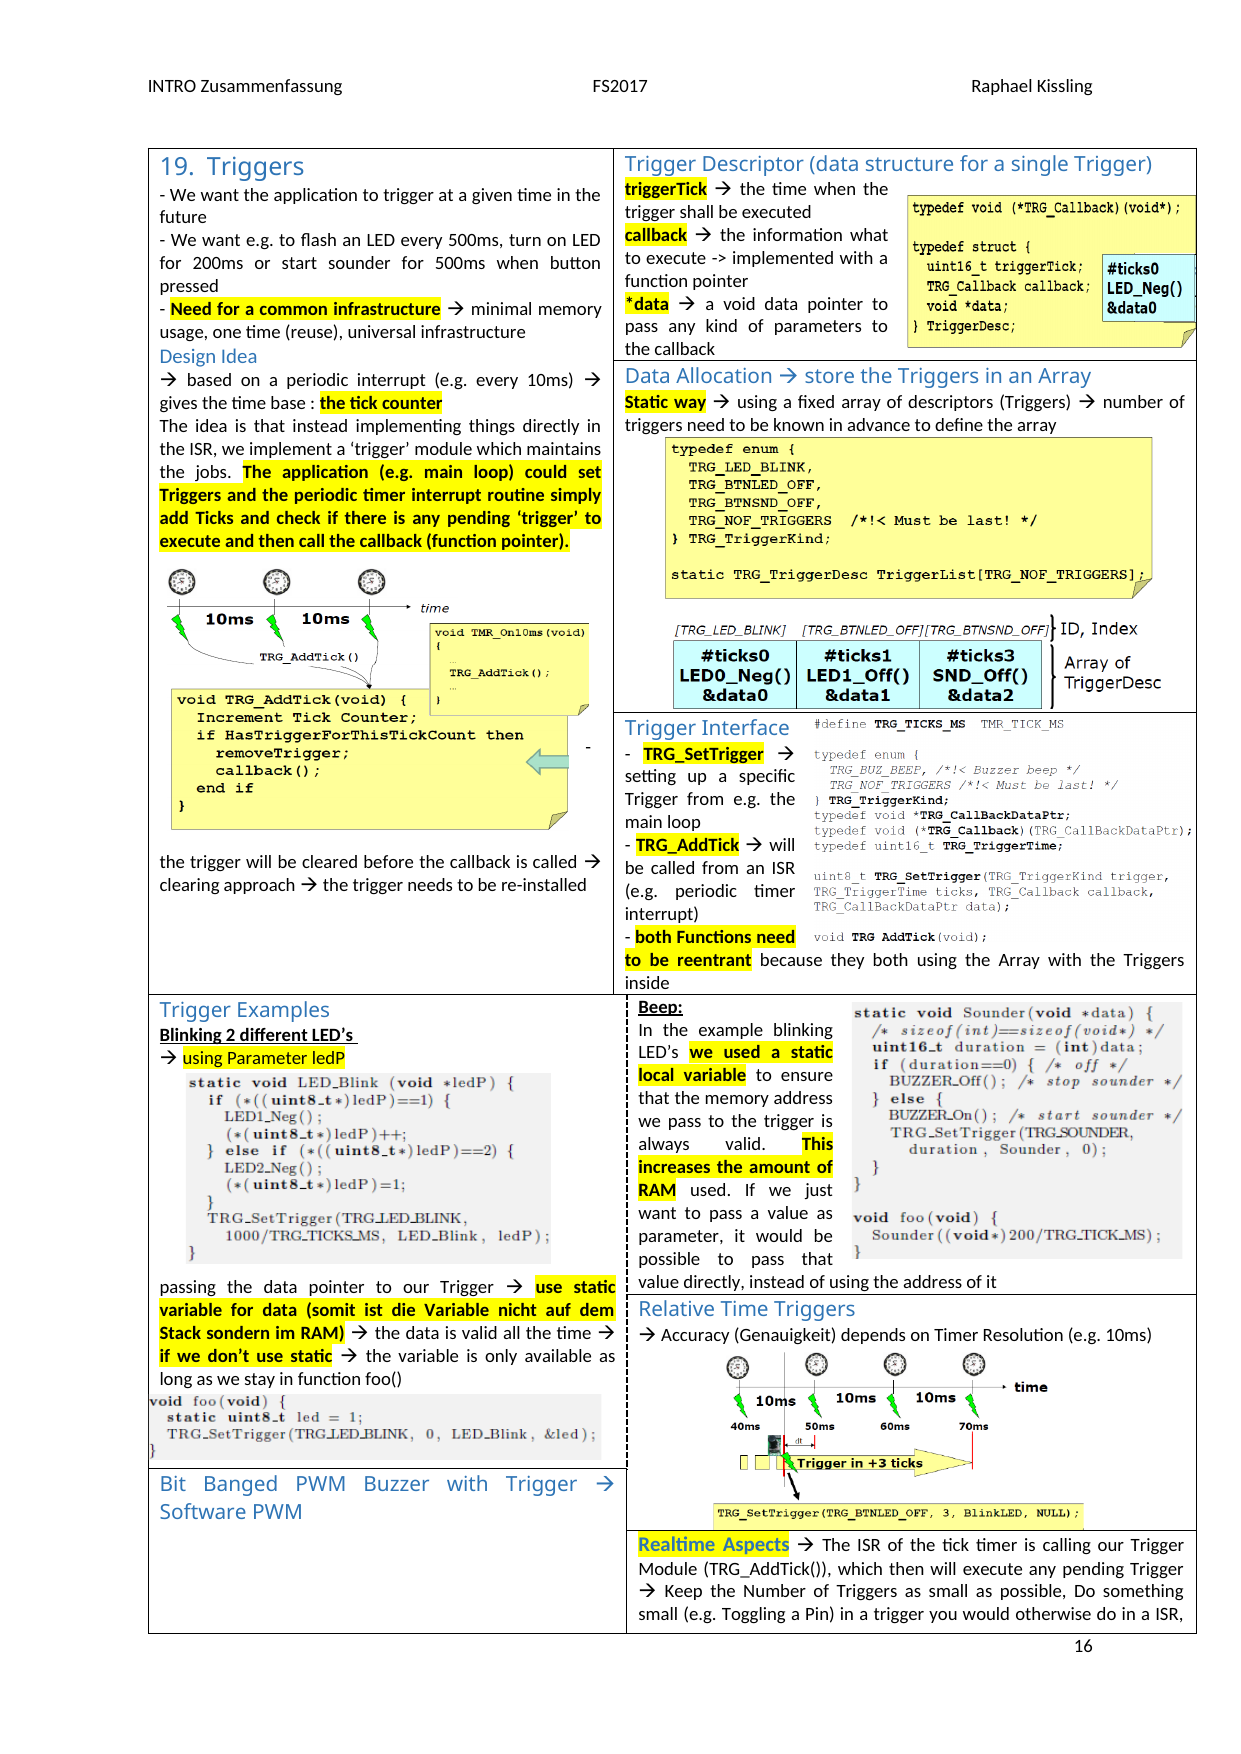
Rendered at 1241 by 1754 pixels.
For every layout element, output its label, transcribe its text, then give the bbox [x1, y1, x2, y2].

picture [711, 1350, 1084, 1529]
picture [664, 437, 1161, 709]
table_cell Bit Banged PWM Buzzer with Trigger Software PWM [149, 1469, 626, 1633]
picture [907, 194, 1196, 348]
table_cell Relative Time Triggers Accuracy (Genauigkeit) depends on Timer Resolution (e.g. 10ms) [627, 1295, 1196, 1530]
table_header Triggers - We want the application to trigger at a given time in the future - We want e.g. to flash an LED every 500ms, turn on LED for 200ms or start sounder for 500ms when button pressed - Need for a common infrastructure minimal memory usage, one time (reuse), universal infrastructure Design Idea based on a periodic interrupt (e.g. every 10ms) gives the time base : the tick counter The idea is that instead implementing things directly in the ISR, we implement a ‘trigger’ module which maintains the jobs. The application (e.g. main loop) could set Triggers and the periodic timer interrupt routine simply add Ticks and check if there is any pending ‘trigger’ to execute and then call the callback (function pointer). - the trigger will be cleared before the callback is called clearing approach the trigger needs to be re-installed [149, 149, 613, 994]
picture [167, 564, 589, 831]
picture [148, 1394, 602, 1460]
table_header Trigger Descriptor (data structure for a single Trigger) triggerTick the time when the trigger shall be executed callback the information what to execute -> implemented with a function pointer *data a void data pointer to pass any kind of parameters to the callback [614, 149, 1196, 360]
table_cell Trigger Examples Blinking 2 different LED’s using Parameter ledP passing the data pointer to our Trigger use static variable for data (somit ist die Variable nicht auf dem Stack sondern im RAM) the data is valid all the time if we don’t use static the variable is only available as long as we stay in function foo() [149, 995, 627, 1468]
picture [851, 1002, 1183, 1259]
picture [185, 1073, 551, 1264]
picture [814, 716, 1193, 942]
table_cell Data Allocation store the Triggers in an Array Static way using a fixed array of descriptors (Triggers) number of triggers need to be known in advance to define the array [614, 361, 1196, 712]
table_cell Trigger Interface - TRG_SetTrigger setting up a specific Trigger from e.g. the main loop - TRG_AddTick will be called from an ISR (e.g. periodic timer interrupt) - both Functions need to be reentrant because they both using the Array with the Triggers inside [614, 713, 1196, 994]
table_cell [627, 1531, 1196, 1633]
table_cell Beep: In the example blinking LED’s we used a static local variable to ensure that the memory address we pass to the trigger is always valid. This increases the amount of RAM used. If we just want to pass a value as parameter, it would be possible to pass that value directly, instead of using the address of it [627, 995, 1196, 1293]
